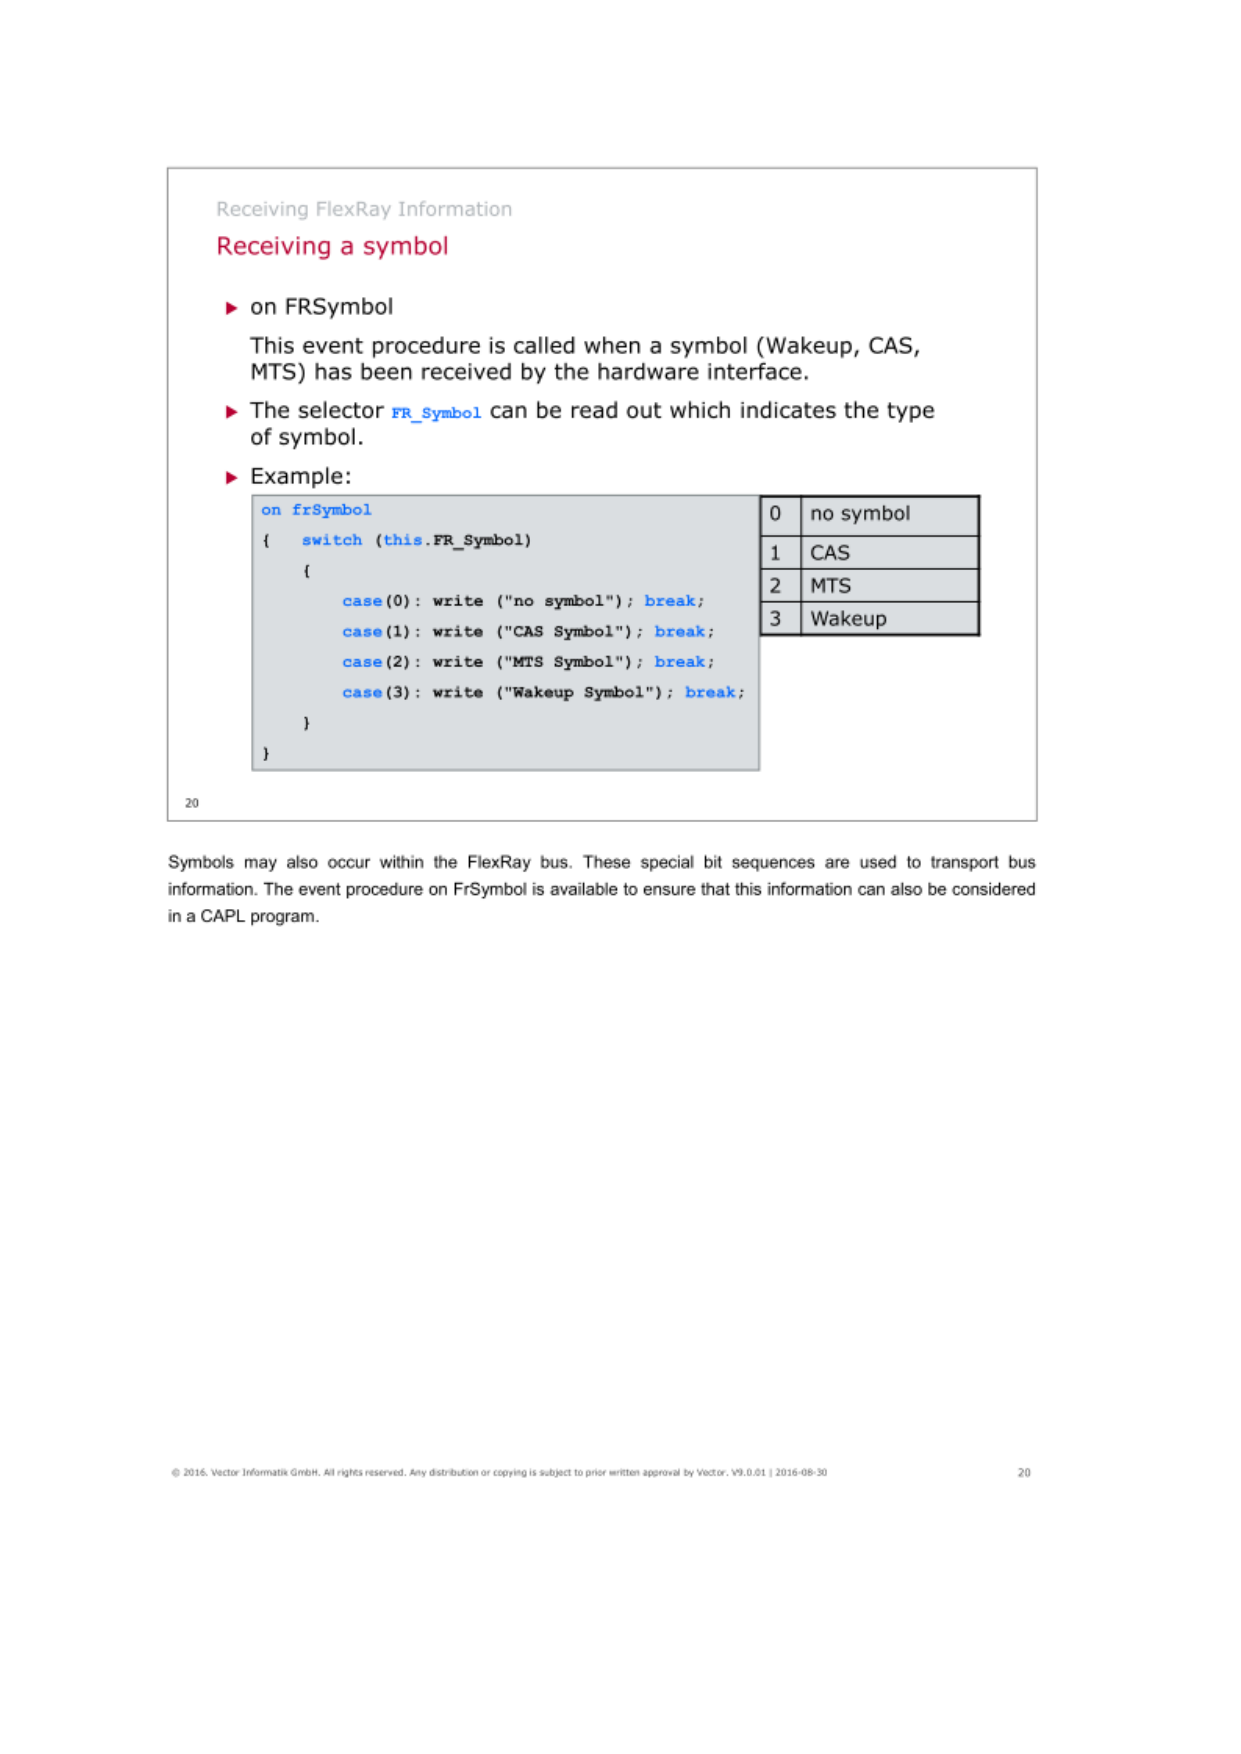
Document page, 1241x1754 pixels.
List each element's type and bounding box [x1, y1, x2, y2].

picture [150, 150, 1060, 1495]
